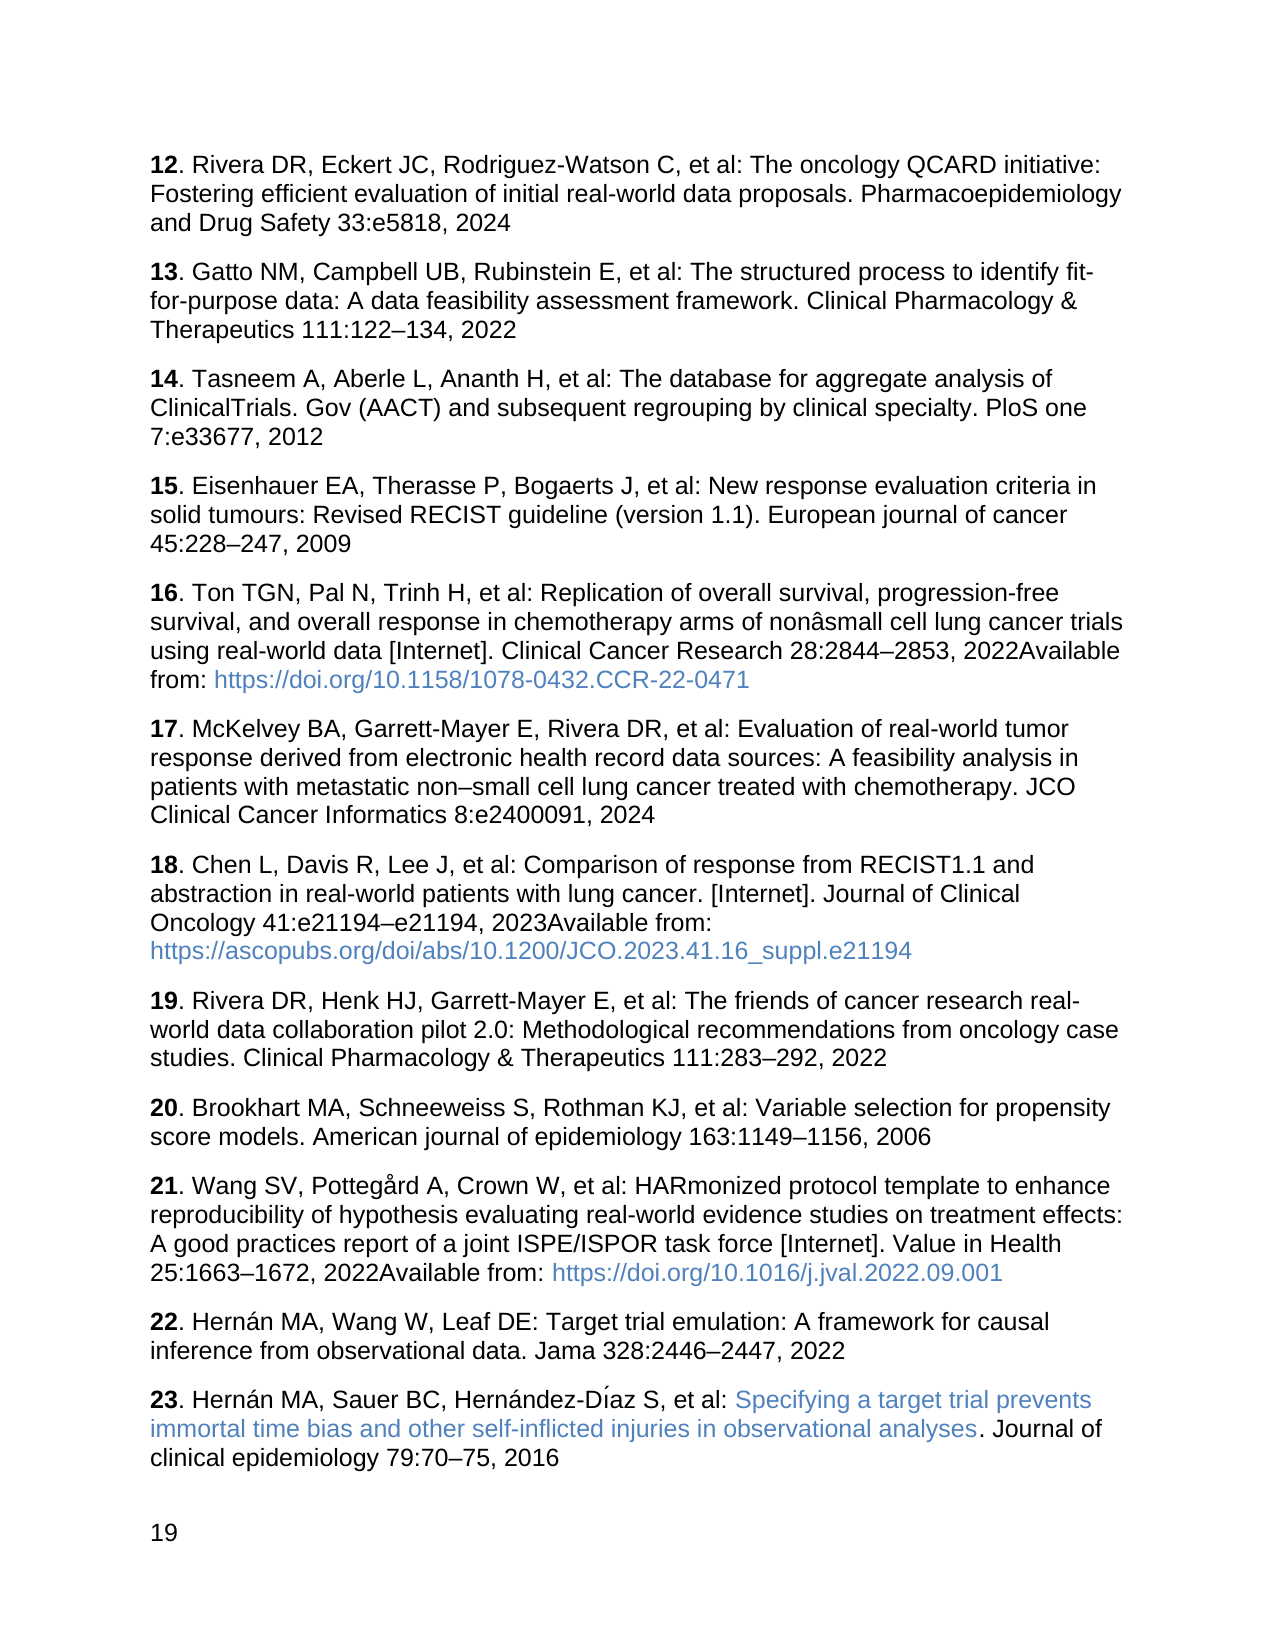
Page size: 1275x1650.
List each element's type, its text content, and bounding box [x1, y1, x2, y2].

text 12. Rivera DR, Eckert JC, Rodriguez-Watson C, et al: The oncology QCARD initiative: Fostering efficient evaluation of initial real-world data proposals. Pharmacoepidemiology and Drug Safety 33:e5818, 2024 [150, 150, 1125, 236]
text 14. Tasneem A, Aberle L, Ananth H, et al: The database for aggregate analysis of ClinicalTrials. Gov (AACT) and subsequent regrouping by clinical specialty. PloS one 7:e33677, 2012 [150, 364, 1125, 450]
text 21. Wang SV, Pottegård A, Crown W, et al: HARmonized protocol template to enhance reproducibility of hypothesis evaluating real-world evidence studies on treatment effects: A good practices report of a joint ISPE/ISPOR task force [Internet]. Value in Health 25:1663–1672, 2022Available from: https://doi.org/10.1016/j.jval.2022.09.001 [150, 1171, 1125, 1286]
text 19. Rivera DR, Henk HJ, Garrett-Mayer E, et al: The friends of cancer research real-world data collaboration pilot 2.0: Methodological recommendations from oncology case studies. Clinical Pharmacology & Therapeutics 111:283–292, 2022 [150, 986, 1125, 1072]
text 18. Chen L, Davis R, Lee J, et al: Comparison of response from RECIST1.1 and abstraction in real-world patients with lung cancer. [Internet]. Journal of Clinical Oncology 41:e21194–e21194, 2023Available from: https://ascopubs.org/doi/abs/10.1200/JCO.2023.41.16_suppl.e21194 [150, 850, 1125, 965]
text 16. Ton TGN, Pal N, Trinh H, et al: Replication of overall survival, progression-free survival, and overall response in chemotherapy arms of nonâsmall cell lung cancer trials using real-world data [Internet]. Clinical Cancer Research 28:2844–2853, 2022Available from: https://doi.org/10.1158/1078-0432.CCR-22-0471 [150, 578, 1125, 693]
text 15. Eisenhauer EA, Therasse P, Bogaerts J, et al: New response evaluation criteria in solid tumours: Revised RECIST guideline (version 1.1). European journal of cancer 45:228–247, 2009 [150, 471, 1125, 557]
text 23. Hernán MA, Sauer BC, Hernández-Dı́az S, et al: Specifying a target trial prevents immortal time bias and other self-inflicted injuries in observational analyses. Journal of clinical epidemiology 79:70–75, 2016 [150, 1385, 1125, 1472]
text 20. Brookhart MA, Schneeweiss S, Rothman KJ, et al: Variable selection for propensity score models. American journal of epidemiology 163:1149–1156, 2006 [150, 1093, 1125, 1150]
text 22. Hernán MA, Wang W, Leaf DE: Target trial emulation: A framework for causal inference from observational data. Jama 328:2446–2447, 2022 [150, 1307, 1125, 1364]
text 13. Gatto NM, Campbell UB, Rubinstein E, et al: The structured process to identify fit-for-purpose data: A data feasibility assessment framework. Clinical Pharmacology & Therapeutics 111:122–134, 2022 [150, 257, 1125, 343]
text 17. McKelvey BA, Garrett-Mayer E, Rivera DR, et al: Evaluation of real-world tumor response derived from electronic health record data sources: A feasibility analysis in patients with metastatic non–small cell lung cancer treated with chemotherapy. JCO Clinical Cancer Informatics 8:e2400091, 2024 [150, 714, 1125, 829]
